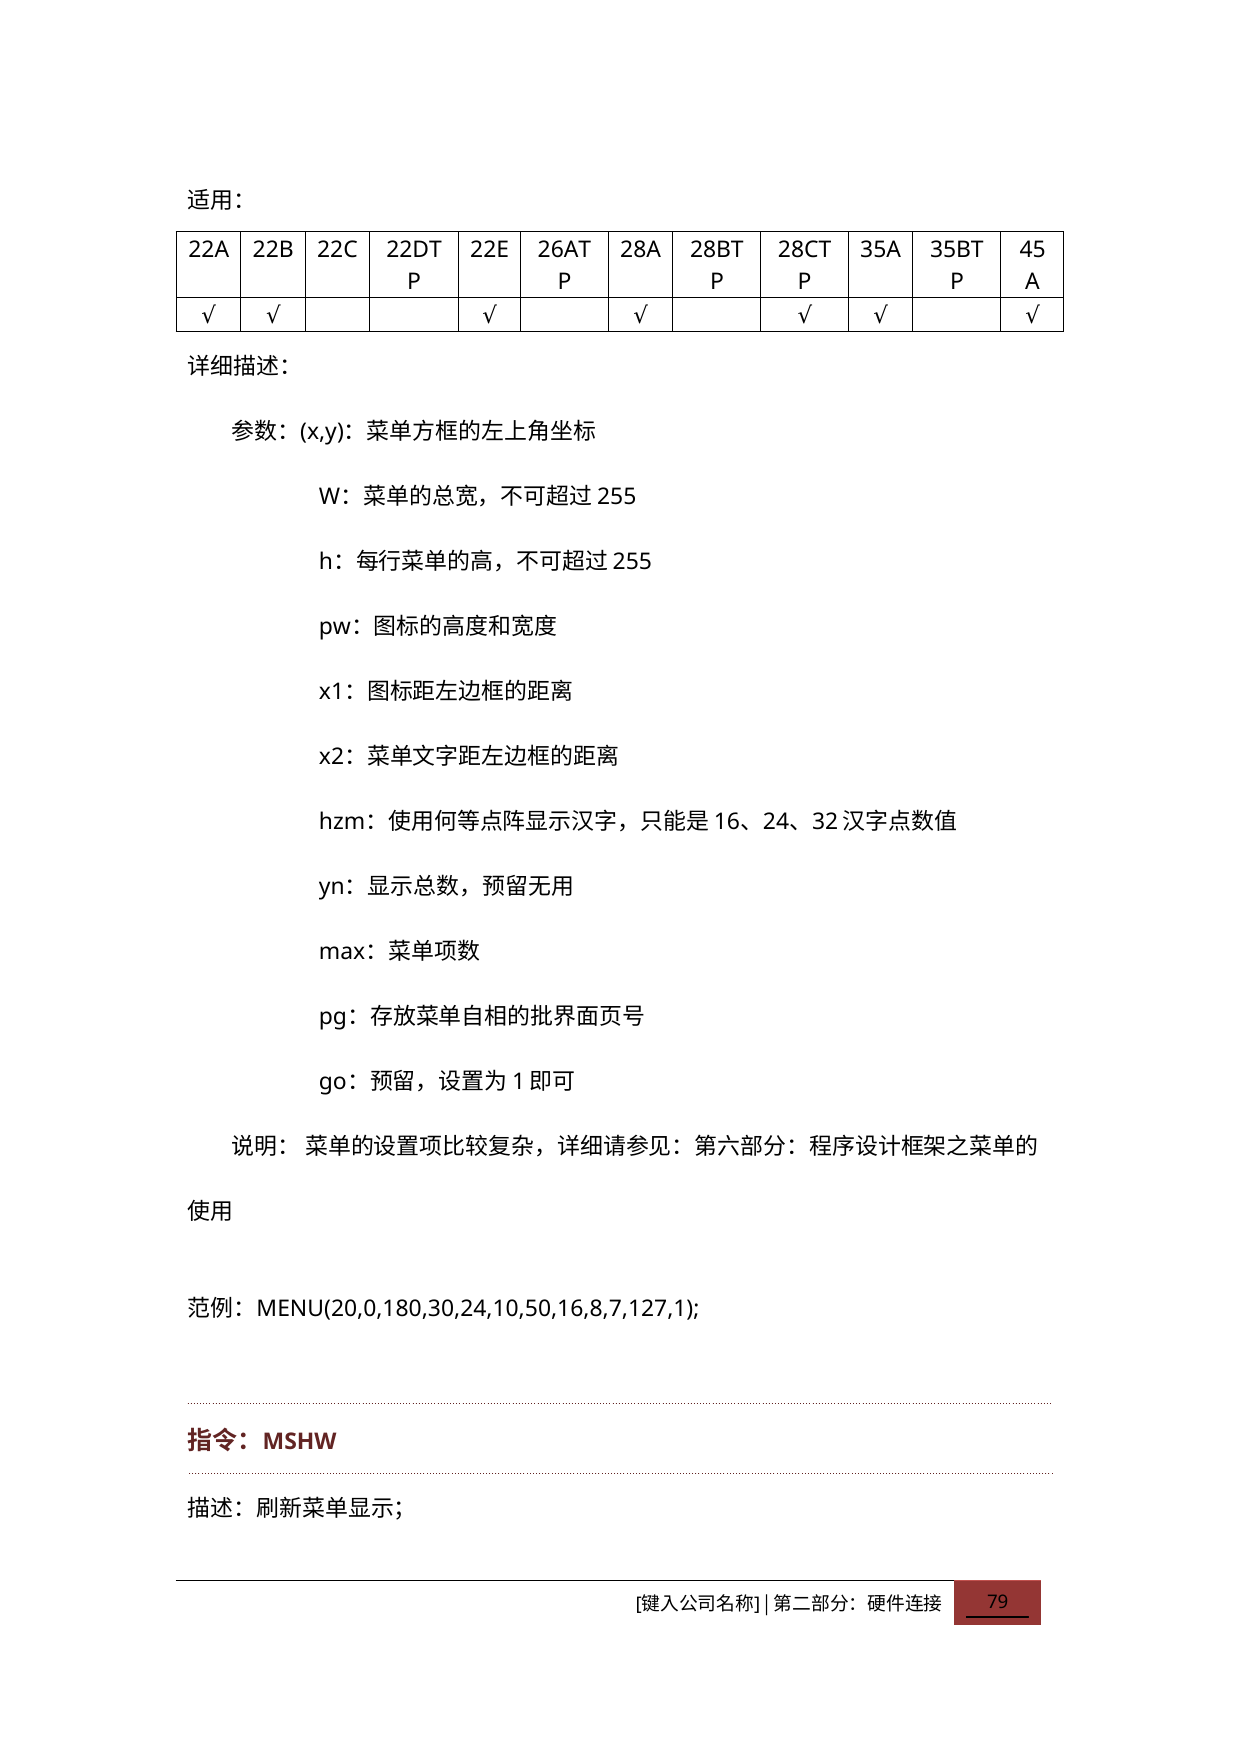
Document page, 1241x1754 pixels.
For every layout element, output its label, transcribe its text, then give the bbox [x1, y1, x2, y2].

text 描述：刷新菜单显示； [187, 1474, 1053, 1539]
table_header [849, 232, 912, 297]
text 详细描述： [187, 332, 1053, 397]
text pg：存放菜单自相的批界面页号 [187, 982, 1053, 1047]
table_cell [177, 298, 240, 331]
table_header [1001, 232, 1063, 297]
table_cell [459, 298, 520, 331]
text max：菜单项数 [187, 917, 1053, 982]
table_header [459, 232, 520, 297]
text pw：图标的高度和宽度 [187, 592, 1053, 657]
text 范例：MENU(20,0,180,30,24,10,50,16,8,7,127,1); [187, 1274, 1053, 1339]
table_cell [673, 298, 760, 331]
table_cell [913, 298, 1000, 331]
text 参数：(x,y)：菜单方框的左上角坐标 [187, 397, 1053, 462]
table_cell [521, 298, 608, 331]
text hzm：使用何等点阵显示汉字，只能是16、24、32汉字点数值 [187, 787, 1053, 852]
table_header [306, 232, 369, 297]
text x2：菜单文字距左边框的距离 [187, 722, 1053, 787]
text yn：显示总数，预留无用 [187, 852, 1053, 917]
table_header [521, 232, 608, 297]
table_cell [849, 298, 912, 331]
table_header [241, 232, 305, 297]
text 说明： 菜单的设置项比较复杂，详细请参见：第六部分：程序设计框架之菜单的使用 [187, 1112, 1053, 1242]
text 适用： [187, 166, 1053, 231]
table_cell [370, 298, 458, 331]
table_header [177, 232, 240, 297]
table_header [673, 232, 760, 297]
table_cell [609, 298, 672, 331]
text x1：图标距左边框的距离 [187, 657, 1053, 722]
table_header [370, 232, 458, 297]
subtitle 指令：MSHW [187, 1403, 1053, 1474]
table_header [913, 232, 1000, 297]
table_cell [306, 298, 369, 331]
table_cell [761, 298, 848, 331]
text h：每行菜单的高，不可超过255 [187, 527, 1053, 592]
text W：菜单的总宽，不可超过255 [187, 462, 1053, 527]
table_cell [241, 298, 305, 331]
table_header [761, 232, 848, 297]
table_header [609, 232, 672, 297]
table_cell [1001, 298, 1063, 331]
text go：预留，设置为1即可 [187, 1047, 1053, 1112]
